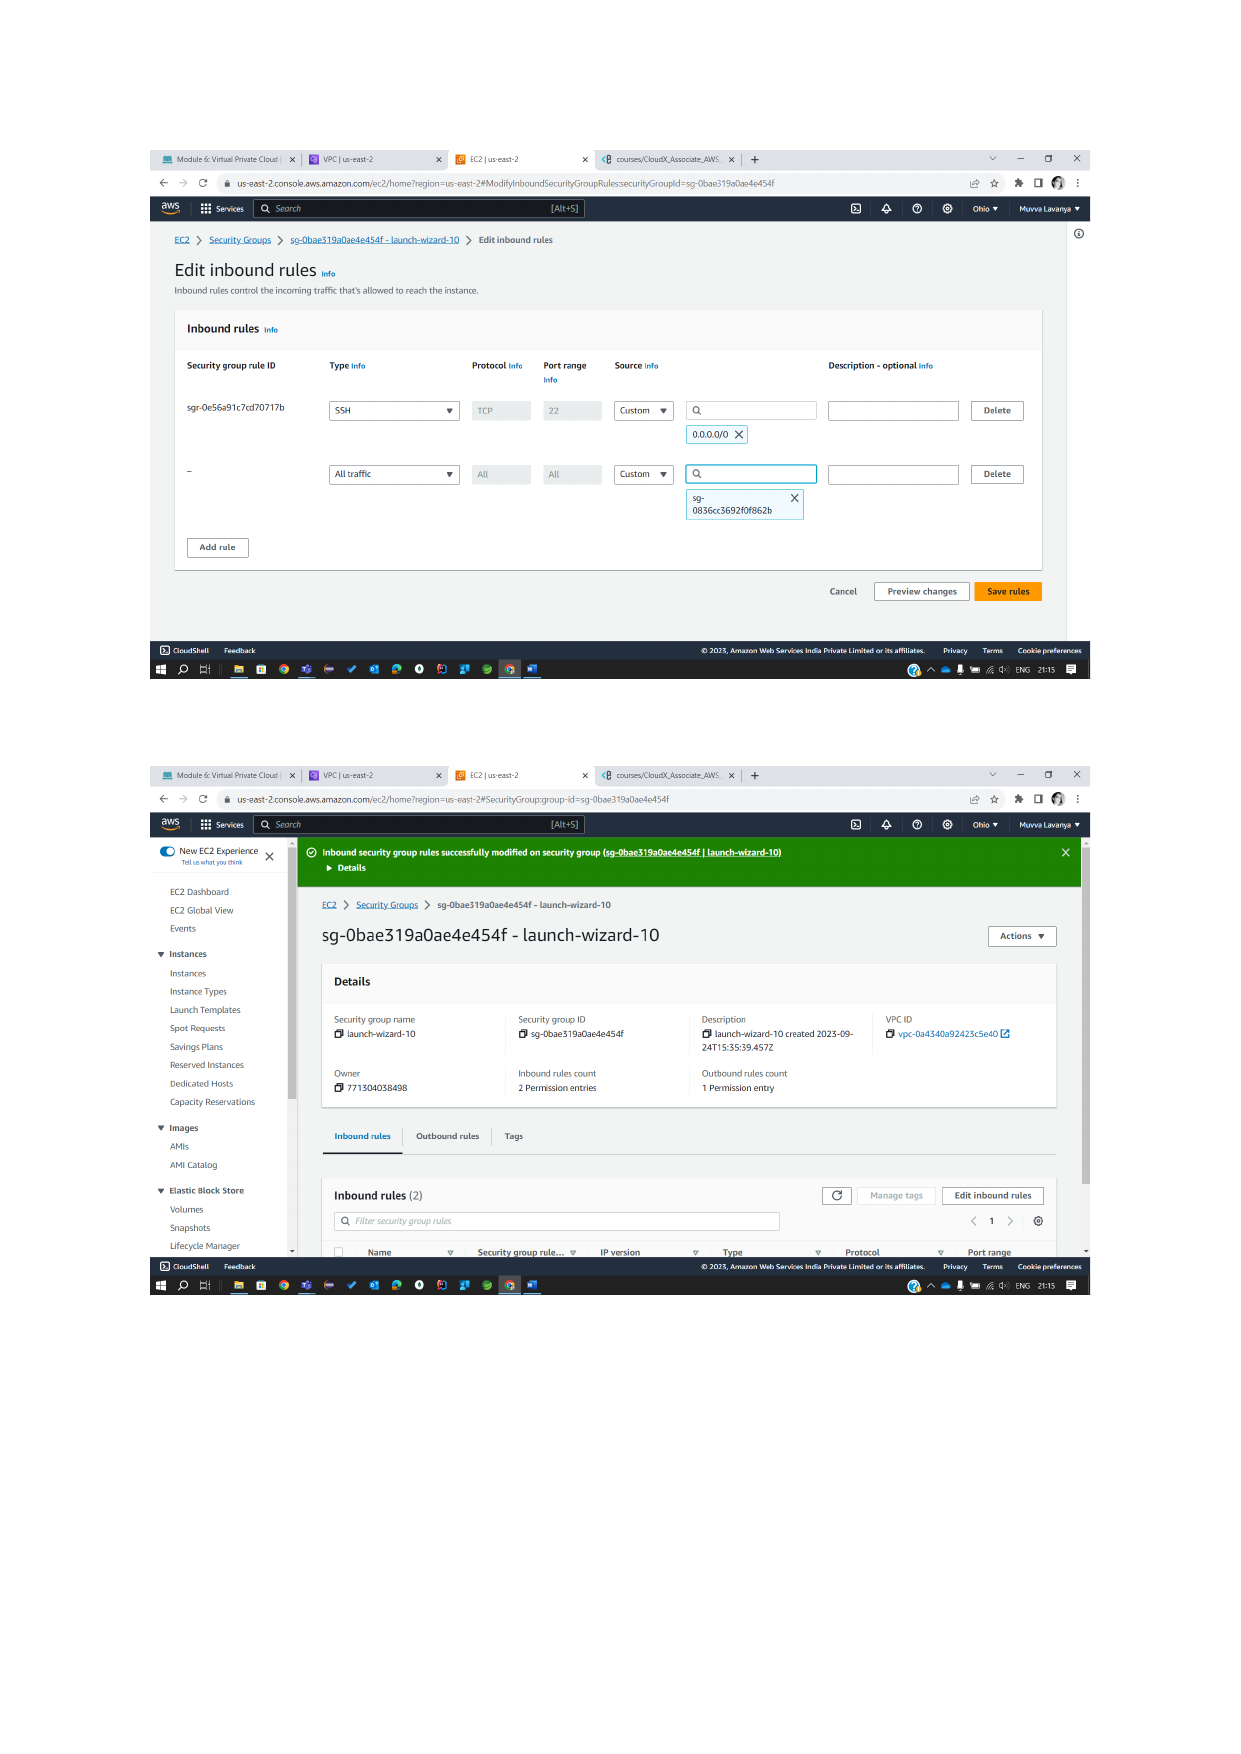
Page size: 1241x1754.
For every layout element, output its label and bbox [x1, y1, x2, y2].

picture [150, 150, 1091, 679]
picture [150, 766, 1091, 1295]
